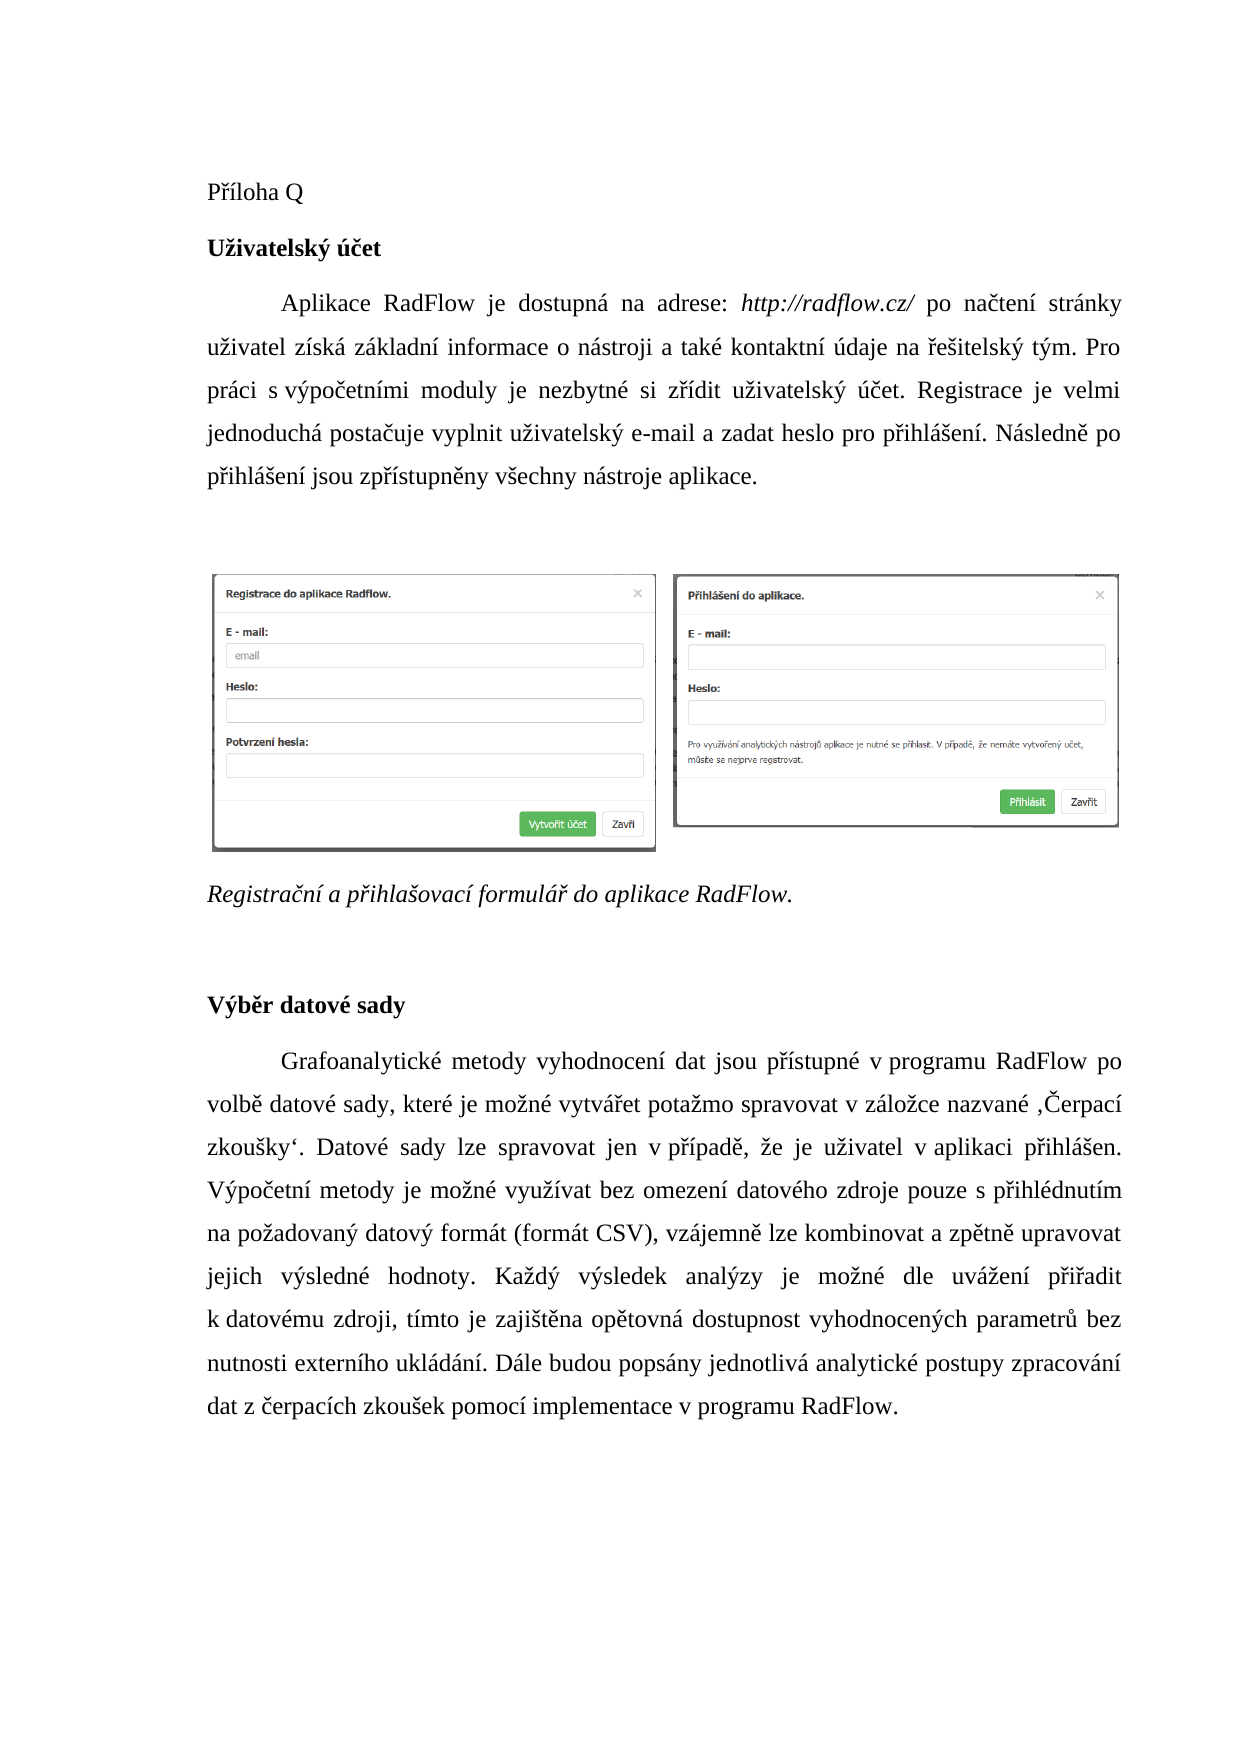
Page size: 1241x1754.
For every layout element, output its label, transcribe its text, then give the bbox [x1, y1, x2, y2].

text Uživatelský účet [207, 233, 1122, 262]
text Aplikace RadFlow je dostupná na adrese: http://radflow.cz/ po načtení stránky uživatel získá základní informace o nástroji a také kontaktní údaje na řešitelský tým. Pro práci s výpočetními moduly je nezbytné si zřídit uživatelský účet. Registrace je velmi jednoduchá postačuje vyplnit uživatelský e-mail a zadat heslo pro přihlášení. Následně po přihlášení jsou zpřístupněny všechny nástroje aplikace. [207, 288, 1122, 490]
picture [206, 572, 1123, 852]
text Registrační a přihlašovací formulář do aplikace RadFlow. [207, 879, 1122, 908]
text Grafoanalytické metody vyhodnocení dat jsou přístupné v programu RadFlow po volbě datové sady, které je možné vytvářet potažmo spravovat v záložce nazvané ‚Čerpací zkoušky‘. Datové sady lze spravovat jen v případě, že je uživatel v aplikaci přihlášen. Výpočetní metody je možné využívat bez omezení datového zdroje pouze s přihlédnutím na požadovaný datový formát (formát CSV), vzájemně lze kombinovat a zpětně upravovat jejich výsledné hodnoty. Každý výsledek analýzy je možné dle uvážení přiřadit k datovému zdroji, tímto je zajištěna opětovná dostupnost vyhodnocených parametrů bez nutnosti externího ukládání. Dále budou popsány jednotlivá analytické postupy zpracování dat z čerpacích zkoušek pomocí implementace v programu RadFlow. [207, 1046, 1122, 1419]
text Výběr datové sady [207, 990, 1122, 1019]
text Příloha Q [207, 177, 1122, 206]
